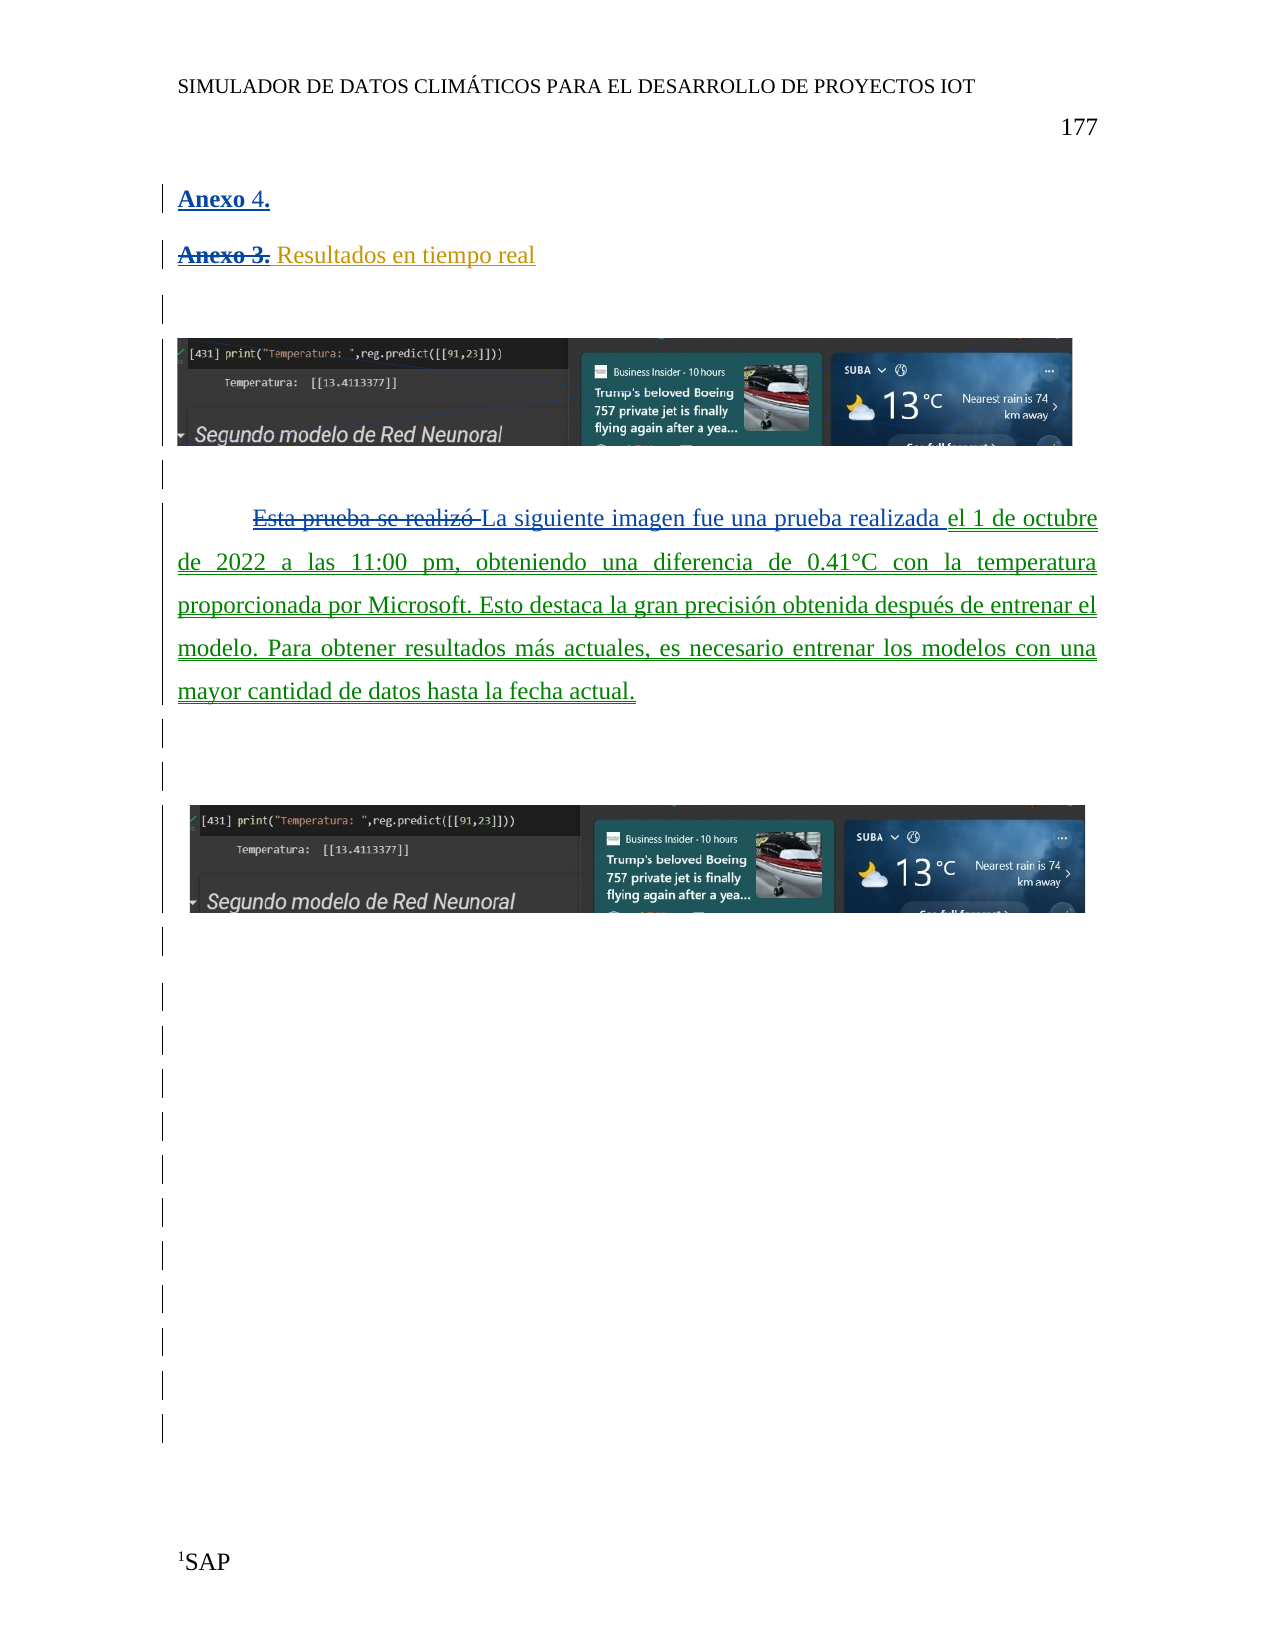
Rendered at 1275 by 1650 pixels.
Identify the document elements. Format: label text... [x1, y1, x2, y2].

picture [182, 338, 1067, 391]
picture [177, 339, 617, 445]
text 3 [177, 184, 1098, 213]
picture [186, 393, 1064, 446]
picture [633, 339, 1073, 445]
picture [189, 805, 1086, 913]
